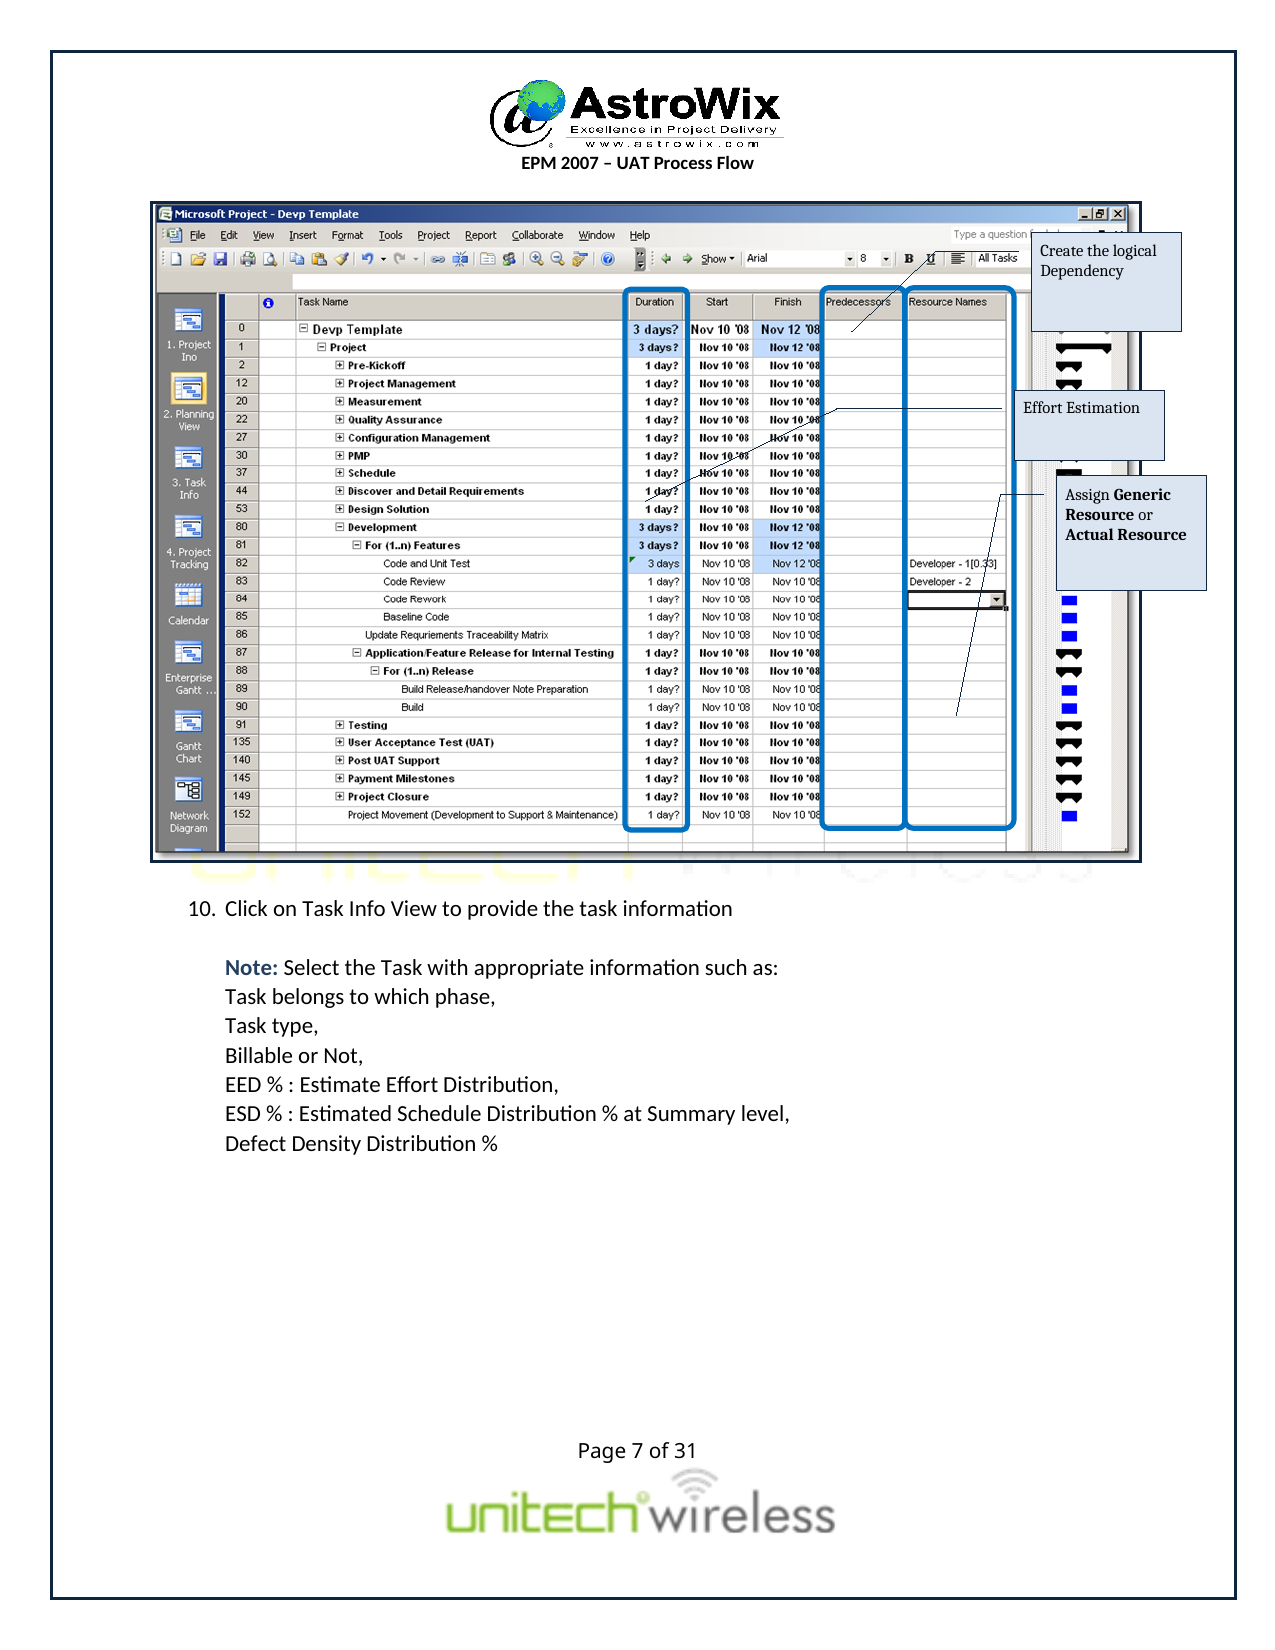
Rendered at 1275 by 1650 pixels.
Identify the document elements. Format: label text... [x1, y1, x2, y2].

list Task type, [225, 1011, 1125, 1039]
picture [908, 291, 1011, 825]
picture [825, 291, 902, 413]
picture [483, 75, 792, 152]
list ESD % : Estimated Schedule Distribution % at Summary level, [225, 1099, 1125, 1128]
list EED % : Estimate Effort Distribution, [225, 1070, 1125, 1098]
picture [825, 409, 902, 825]
picture [153, 204, 1139, 860]
picture [628, 292, 684, 827]
picture [430, 1464, 845, 1543]
list Click on Task Info View to provide the task information [187, 894, 1125, 922]
list Task belongs to which phase, [225, 982, 1125, 1010]
list Billable or Not, [225, 1041, 1125, 1069]
list Defect Density Distribution % [225, 1129, 1125, 1157]
list Note: Select the Task with appropriate information such as: [225, 953, 1125, 981]
